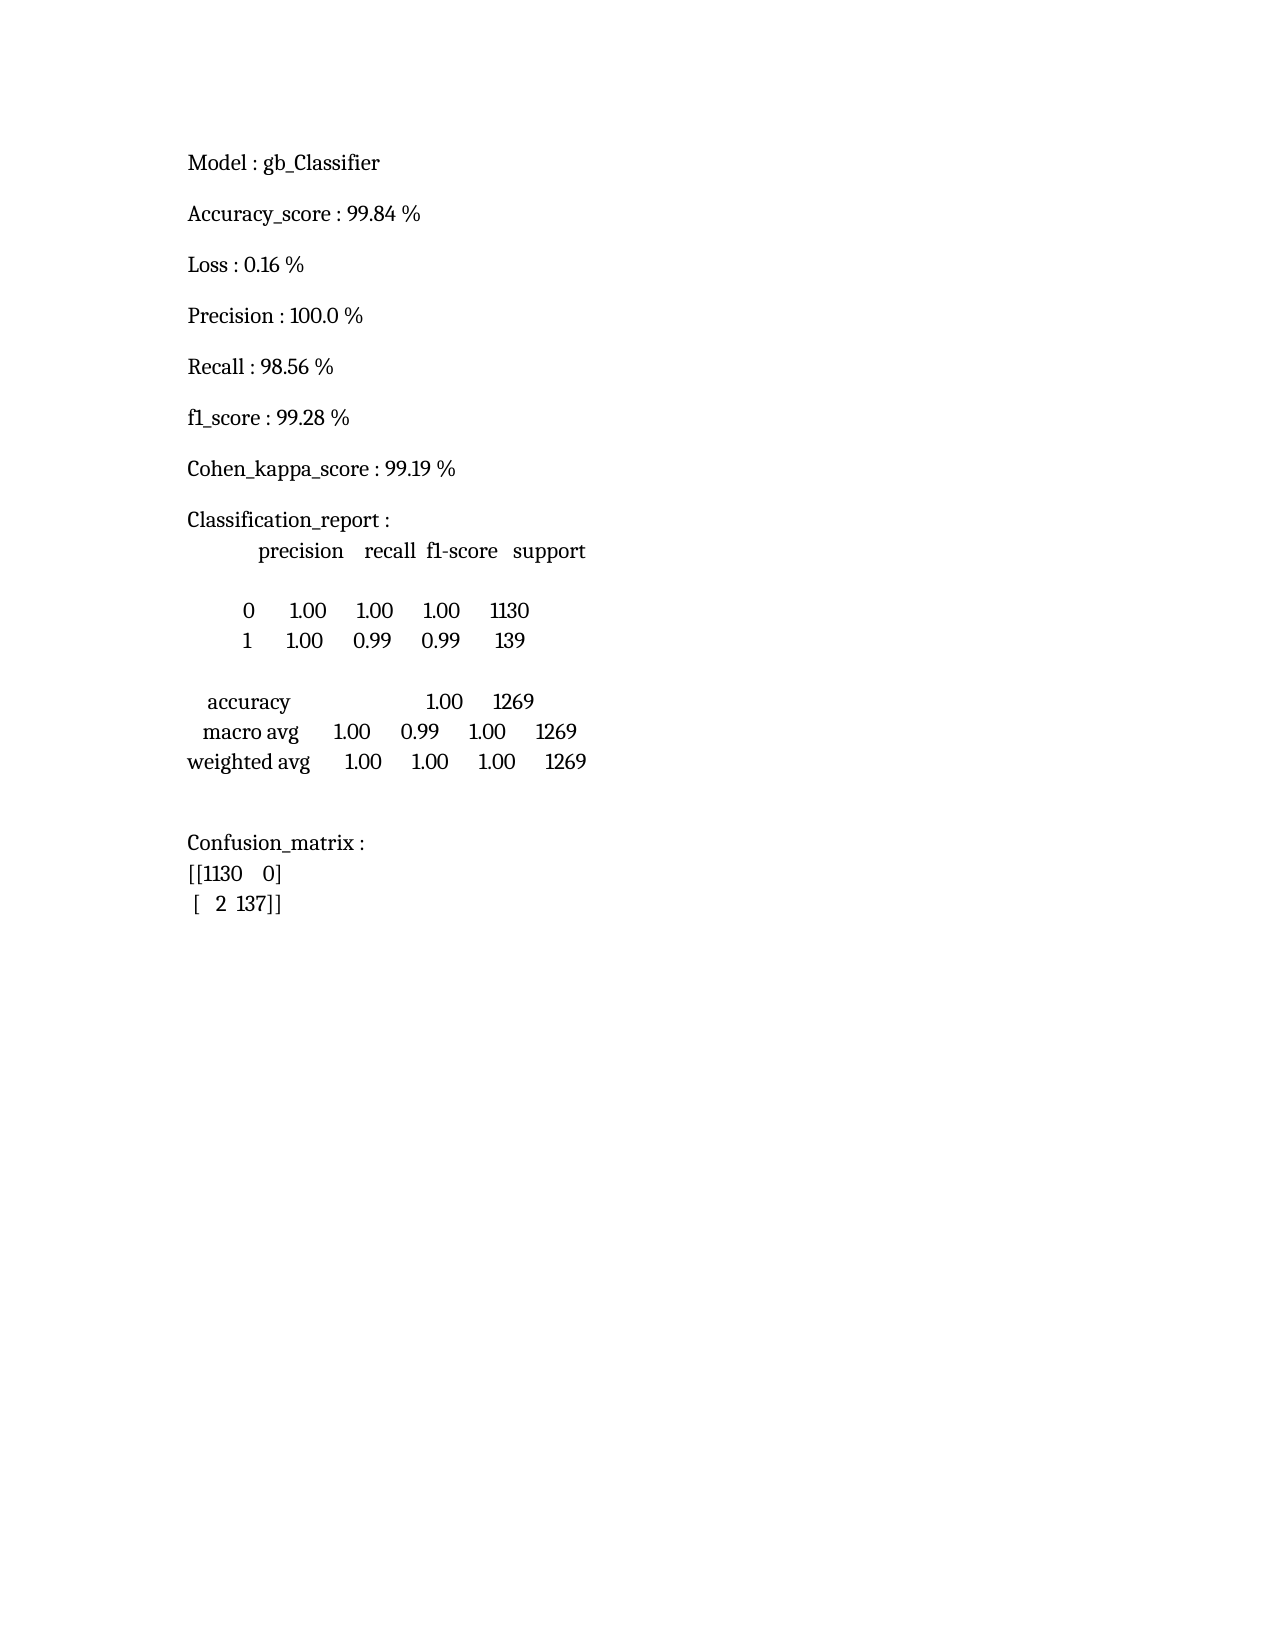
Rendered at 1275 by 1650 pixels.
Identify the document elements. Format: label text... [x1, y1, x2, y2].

text Loss : 0.16 % [187, 252, 1087, 278]
text Classification_report : precision recall f1-score support 0 1.00 1.00 1.00 1130 1 1.00 0.99 0.99 139 accuracy 1.00 1269 macro avg 1.00 0.99 1.00 1269 weighted avg 1.00 1.00 1.00 1269 [187, 507, 1087, 806]
text Recall : 98.56 % [187, 354, 1087, 381]
text Cohen_kappa_score : 99.19 % [187, 456, 1087, 483]
text Confusion_matrix : [[1130 0] [ 2 137]] [187, 830, 1087, 917]
text Precision : 100.0 % [187, 303, 1087, 329]
text Model : gb_Classifier [187, 150, 1087, 176]
text Accuracy_score : 99.84 % [187, 201, 1087, 227]
text f1_score : 99.28 % [187, 405, 1087, 432]
